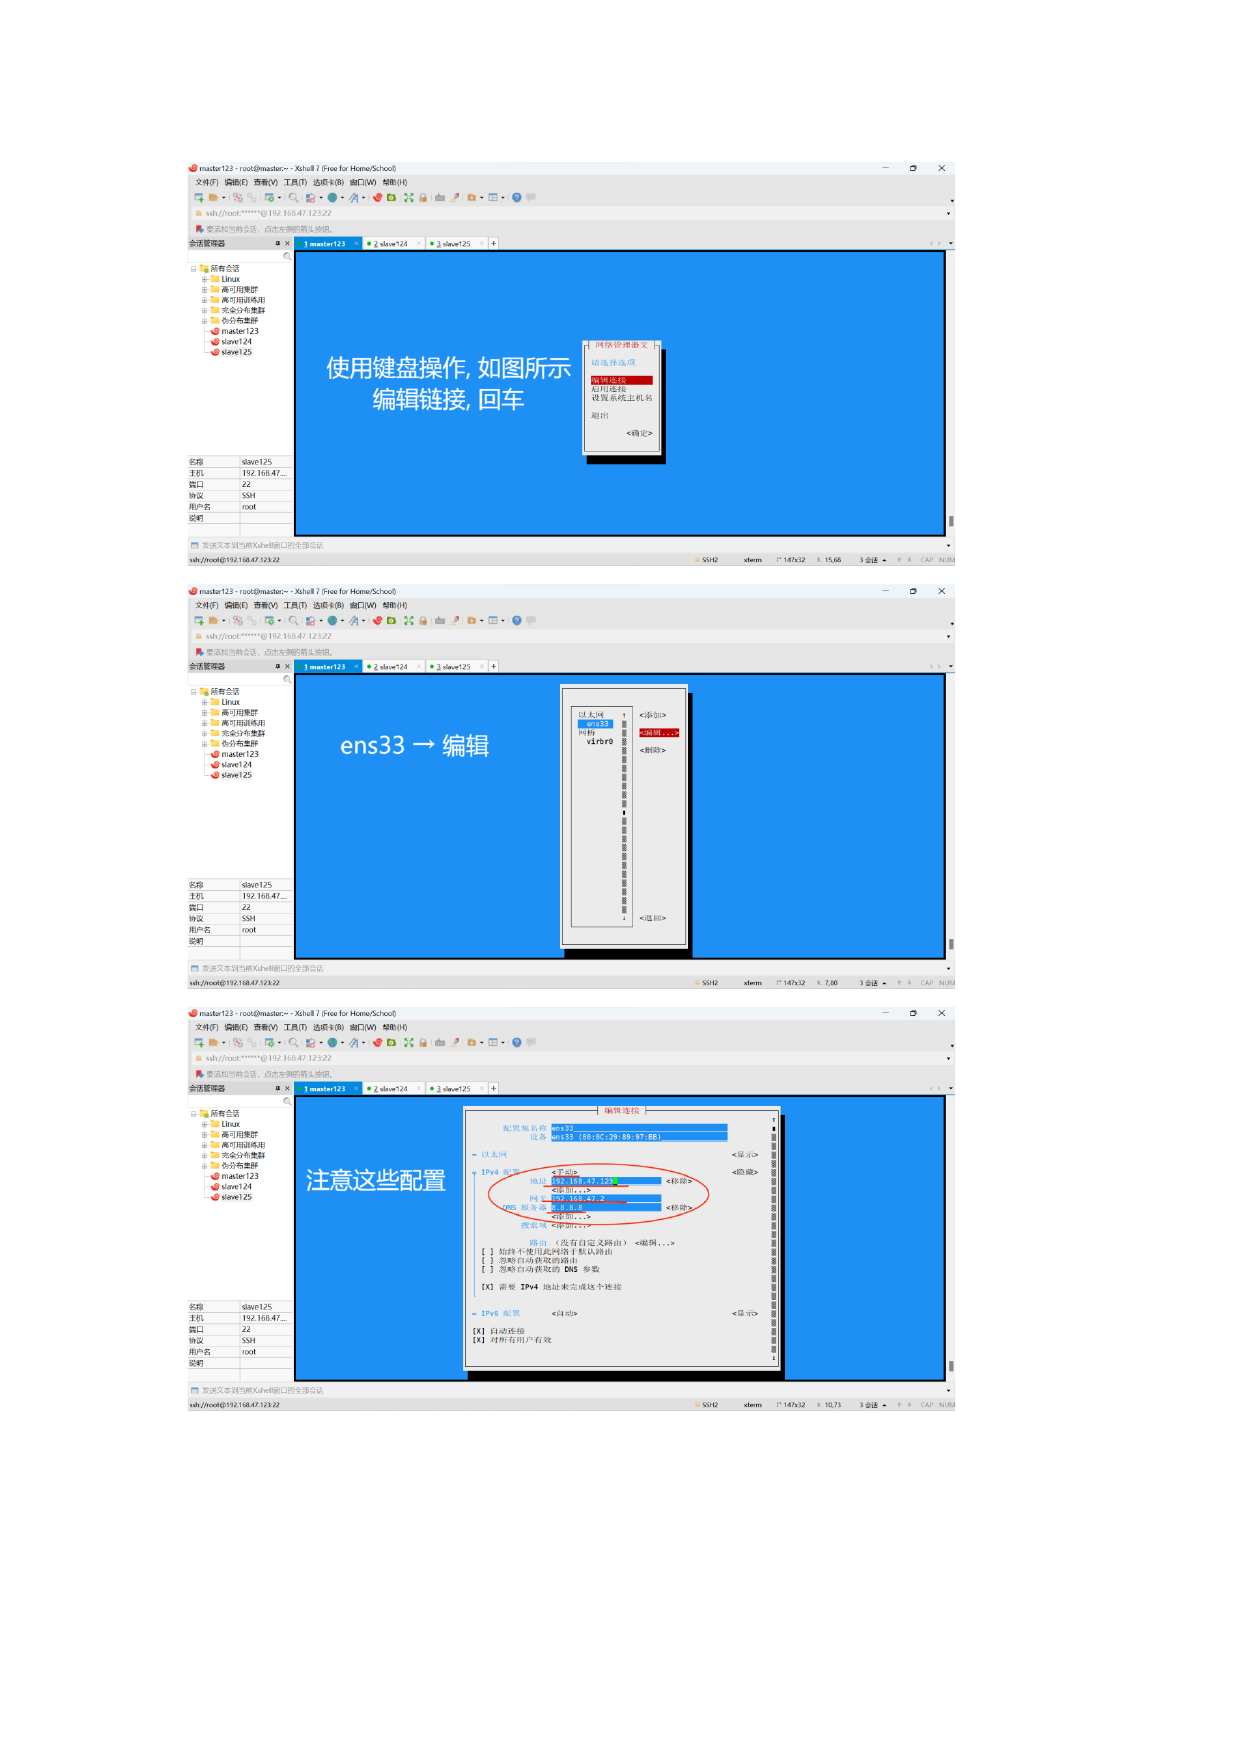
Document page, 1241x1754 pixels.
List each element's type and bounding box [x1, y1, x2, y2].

picture [187, 162, 956, 566]
picture [187, 1007, 956, 1411]
picture [187, 584, 956, 989]
